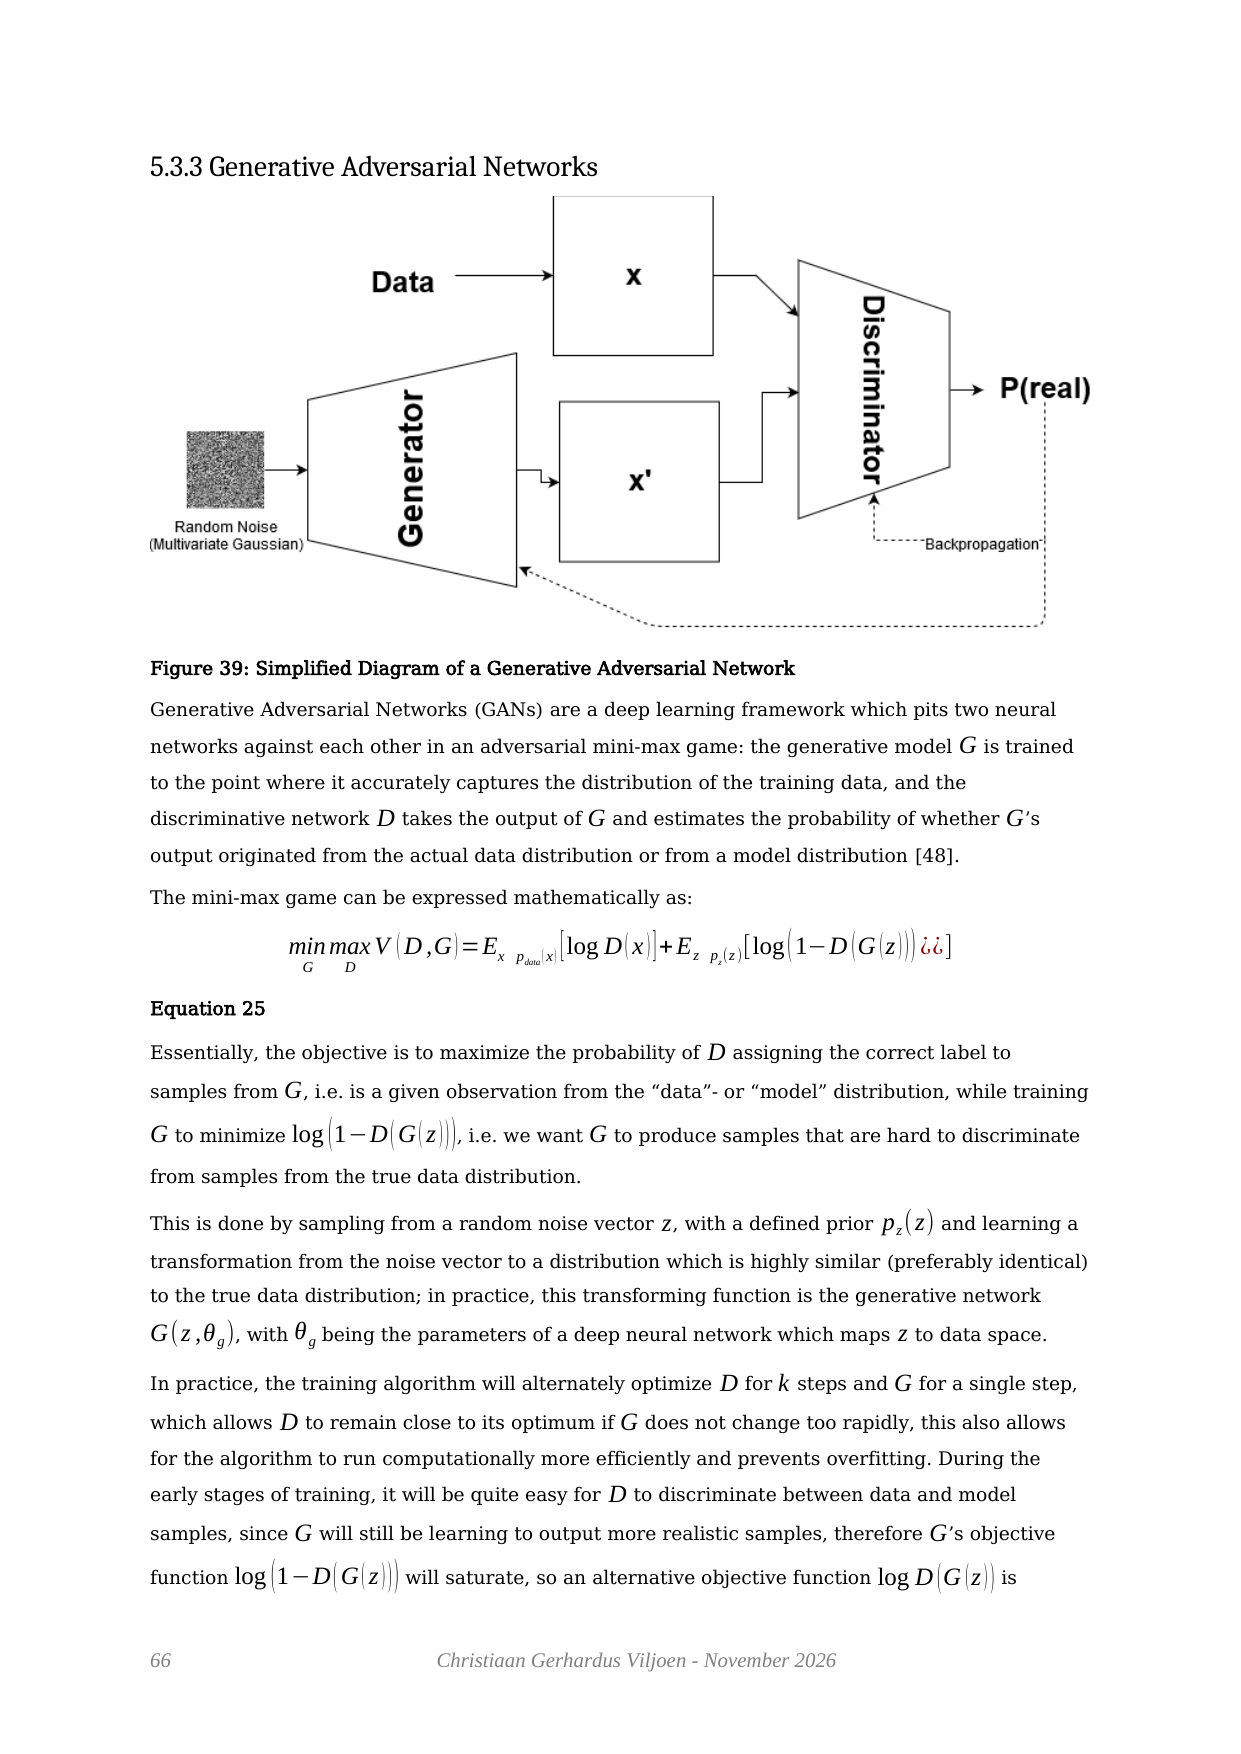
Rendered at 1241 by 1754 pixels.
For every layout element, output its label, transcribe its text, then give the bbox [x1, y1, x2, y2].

picture [150, 196, 1091, 637]
text Generative Adversarial Networks (GANs) are a deep learning framework which pits two neural networks against each other in an adversarial mini-max game: the generative model is trained to the point where it accurately captures the distribution of the training data, and the discriminative network takes the output of and estimates the probability of whether ’s output originated from the actual data distribution or from a model distribution . [150, 698, 1090, 866]
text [150, 1369, 1090, 1596]
text This is done by sampling from a random noise vector , with a defined prior and learning a transformation from the noise vector to a distribution which is highly similar (preferably identical) to the true data distribution; in practice, this transforming function is the generative network , with being the parameters of a deep neural network which maps to data space. [150, 1207, 1090, 1350]
text Equation 25 [150, 996, 1090, 1019]
text Essentially, the objective is to maximize the probability of assigning the correct label to samples from , i.e. is a given observation from the “data”- or “model” distribution, while training to minimize , i.e. we want to produce samples that are hard to discriminate from samples from the true data distribution. [150, 1038, 1090, 1187]
text The mini-max game can be expressed mathematically as: [150, 885, 1090, 908]
text Figure 39: Simplified Diagram of a Generative Adversarial Network [150, 656, 1090, 678]
subtitle Generative Adversarial Networks [150, 150, 1090, 183]
